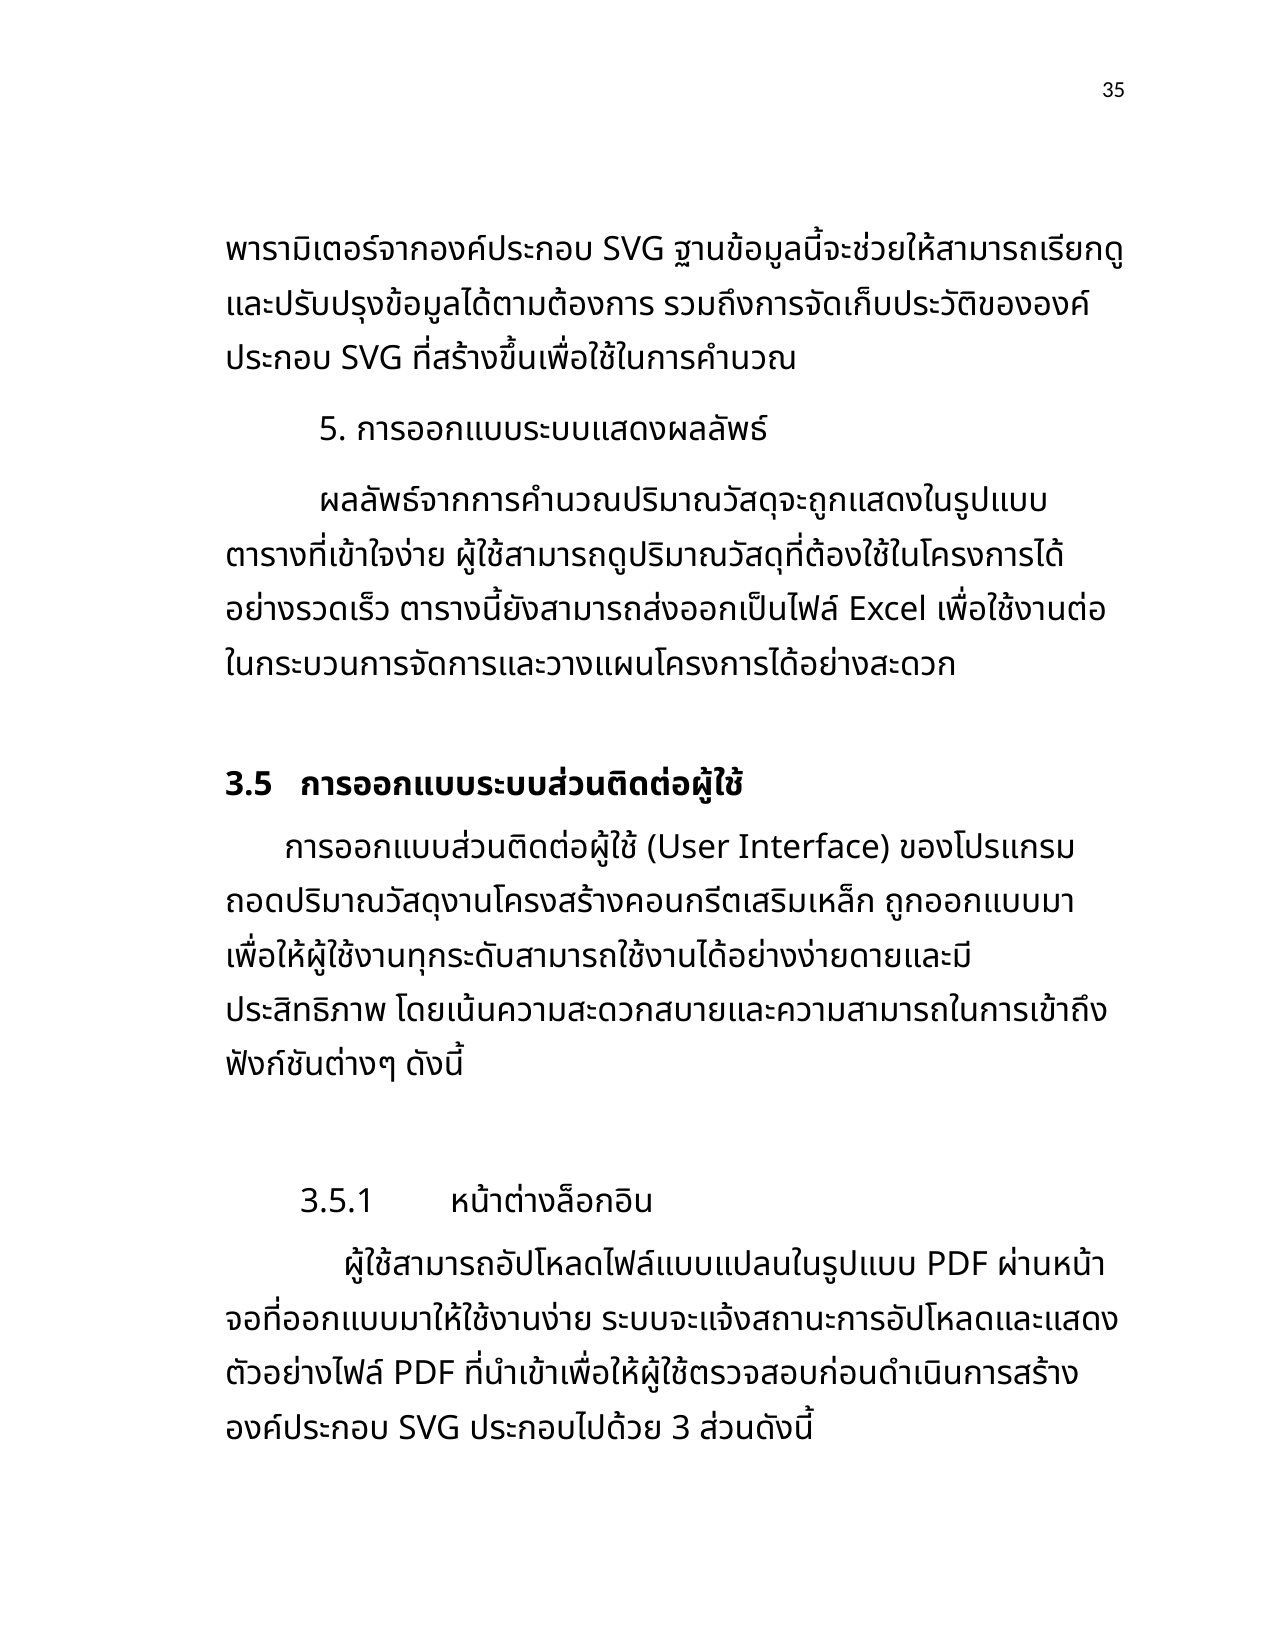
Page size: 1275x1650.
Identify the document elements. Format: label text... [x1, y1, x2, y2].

text ผู้ใช้สามารถอัปโหลดไฟล์แบบแปลนในรูปแบบ PDF ผ่านหน้าจอที่ออกแบบมาให้ใช้งานง่าย ระบบจะแจ้งสถานะการอัปโหลดและแสดงตัวอย่างไฟล์ PDF ที่นำเข้าเพื่อให้ผู้ใช้ตรวจสอบก่อนดำเนินการสร้างองค์ประกอบ SVG ประกอบไปด้วย 3 ส่วนดังนี้ [225, 1240, 1125, 1454]
text การออกแบบส่วนติดต่อผู้ใช้ (User Interface) ของโปรแกรมถอดปริมาณวัสดุงานโครงสร้างคอนกรีตเสริมเหล็ก ถูกออกแบบมาเพื่อให้ผู้ใช้งานทุกระดับสามารถใช้งานได้อย่างง่ายดายและมีประสิทธิภาพ โดยเน้นความสะดวกสบายและความสามารถในการเข้าถึงฟังก์ชันต่างๆ ดังนี้ [225, 823, 1125, 1091]
list การออกแบบระบบแสดงผลลัพธ์ [319, 405, 1125, 456]
text ผลลัพธ์จากการคำนวณปริมาณวัสดุจะถูกแสดงในรูปแบบตารางที่เข้าใจง่าย ผู้ใช้สามารถดูปริมาณวัสดุที่ต้องใช้ในโครงการได้อย่างรวดเร็ว ตารางนี้ยังสามารถส่งออกเป็นไฟล์ Excel เพื่อใช้งานต่อในกระบวนการจัดการและวางแผนโครงการได้อย่างสะดวก [225, 476, 1125, 690]
subtitle 3.5 การออกแบบระบบส่วนติดต่อผู้ใช้ [225, 760, 1125, 810]
subtitle 3.5.1 หน้าต่างล็อกอิน [225, 1177, 1125, 1228]
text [225, 225, 1125, 384]
